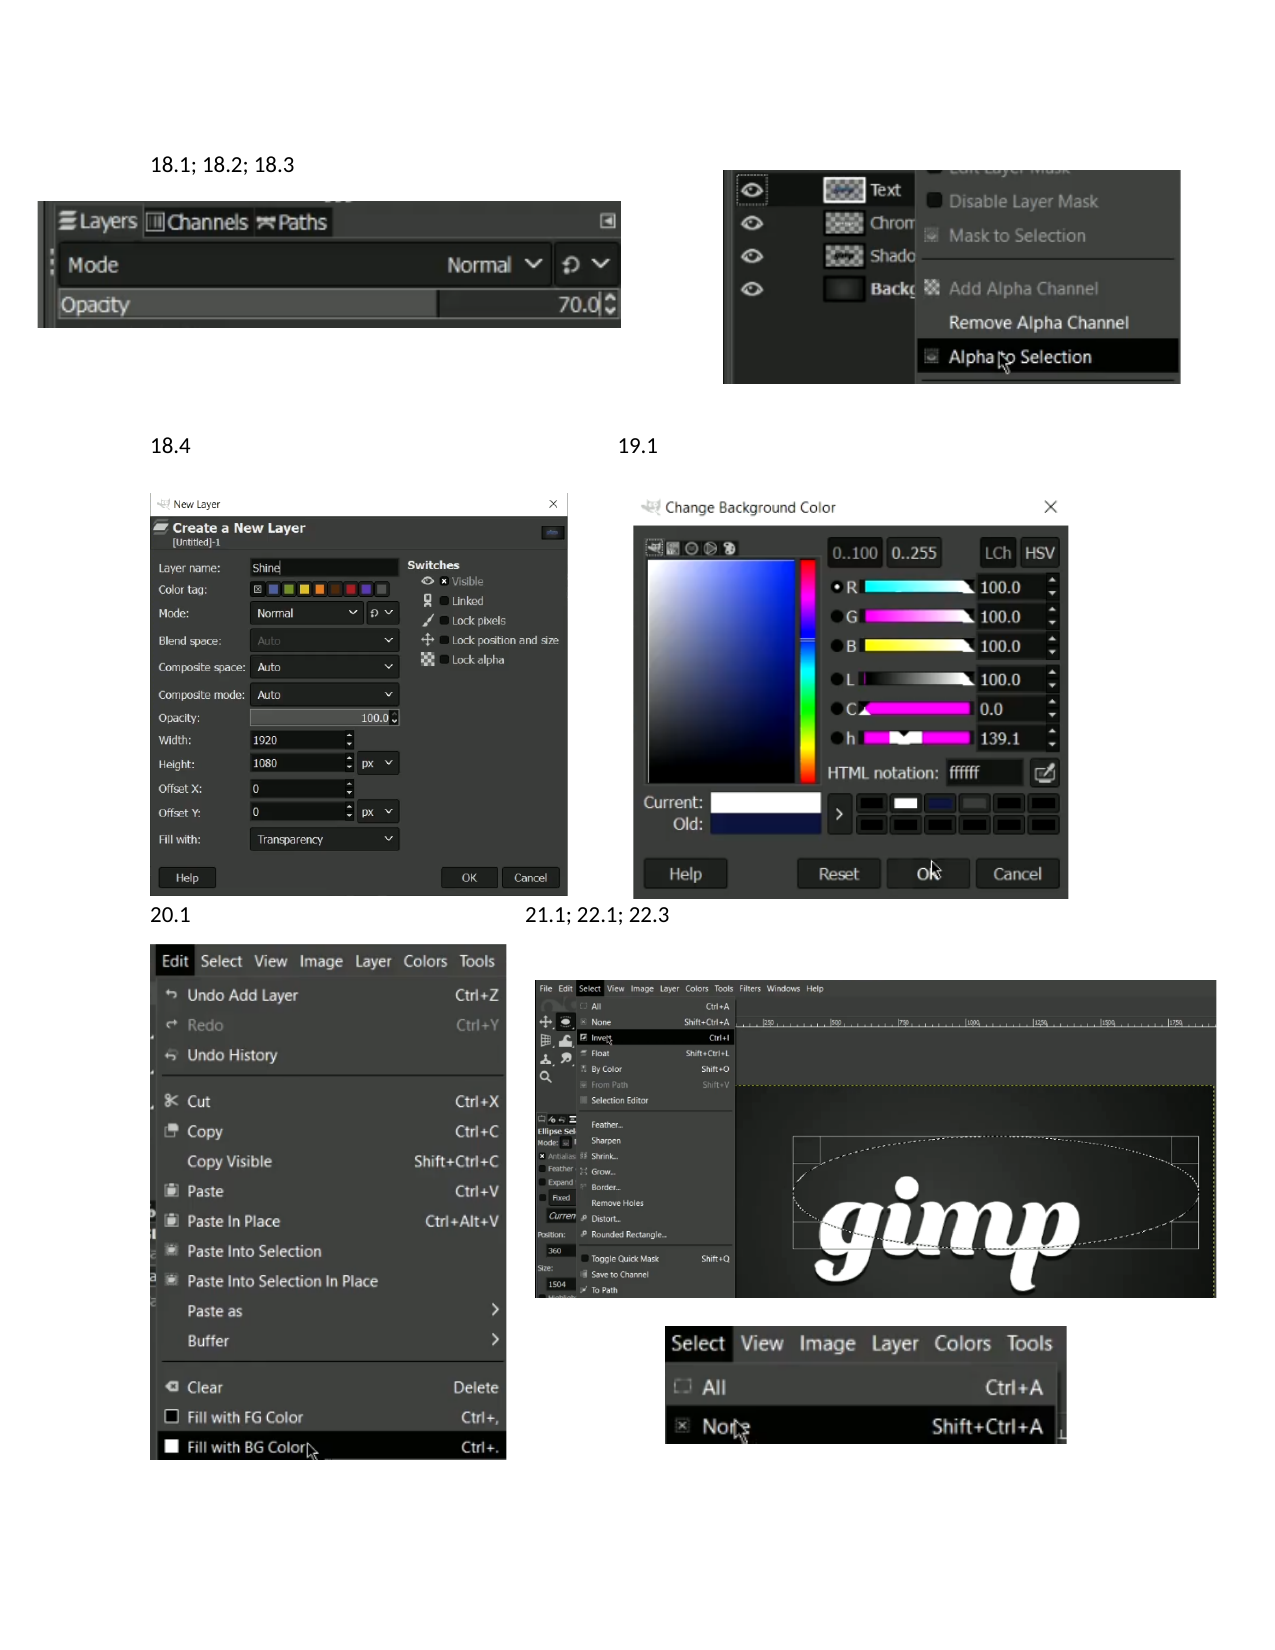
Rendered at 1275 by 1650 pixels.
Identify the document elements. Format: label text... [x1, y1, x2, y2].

picture [633, 490, 1069, 899]
picture [150, 493, 568, 896]
text 18.1; 18.2; 18.3 [150, 150, 1125, 178]
picture [37, 201, 621, 328]
picture [723, 170, 1181, 384]
picture [535, 980, 1217, 1298]
text 18.4 19.1 [150, 431, 1125, 459]
picture [665, 1326, 1067, 1444]
text 20.1 21.1; 22.1; 22.3 [150, 900, 1125, 928]
picture [150, 944, 507, 1460]
